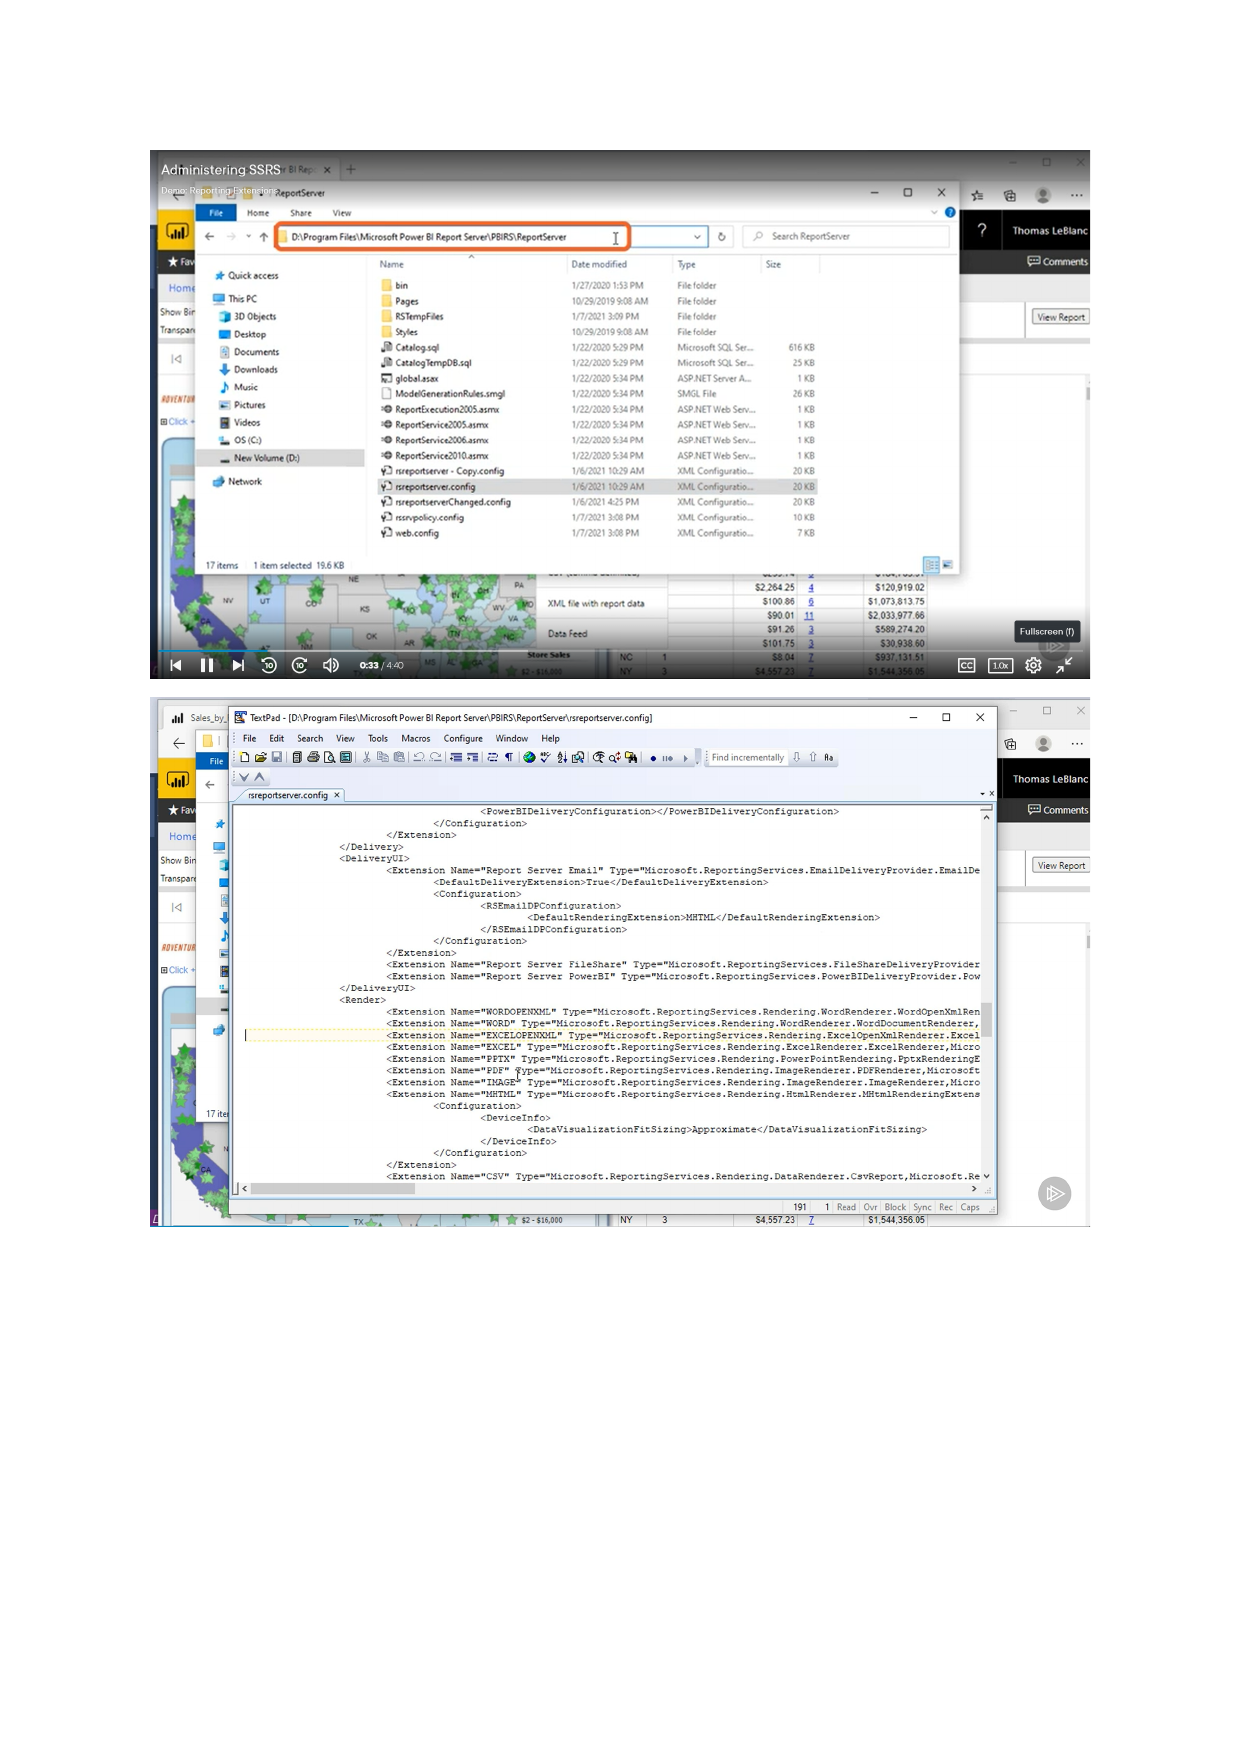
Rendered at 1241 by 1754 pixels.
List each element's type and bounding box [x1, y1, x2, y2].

picture [150, 150, 1091, 679]
picture [150, 697, 1091, 1227]
